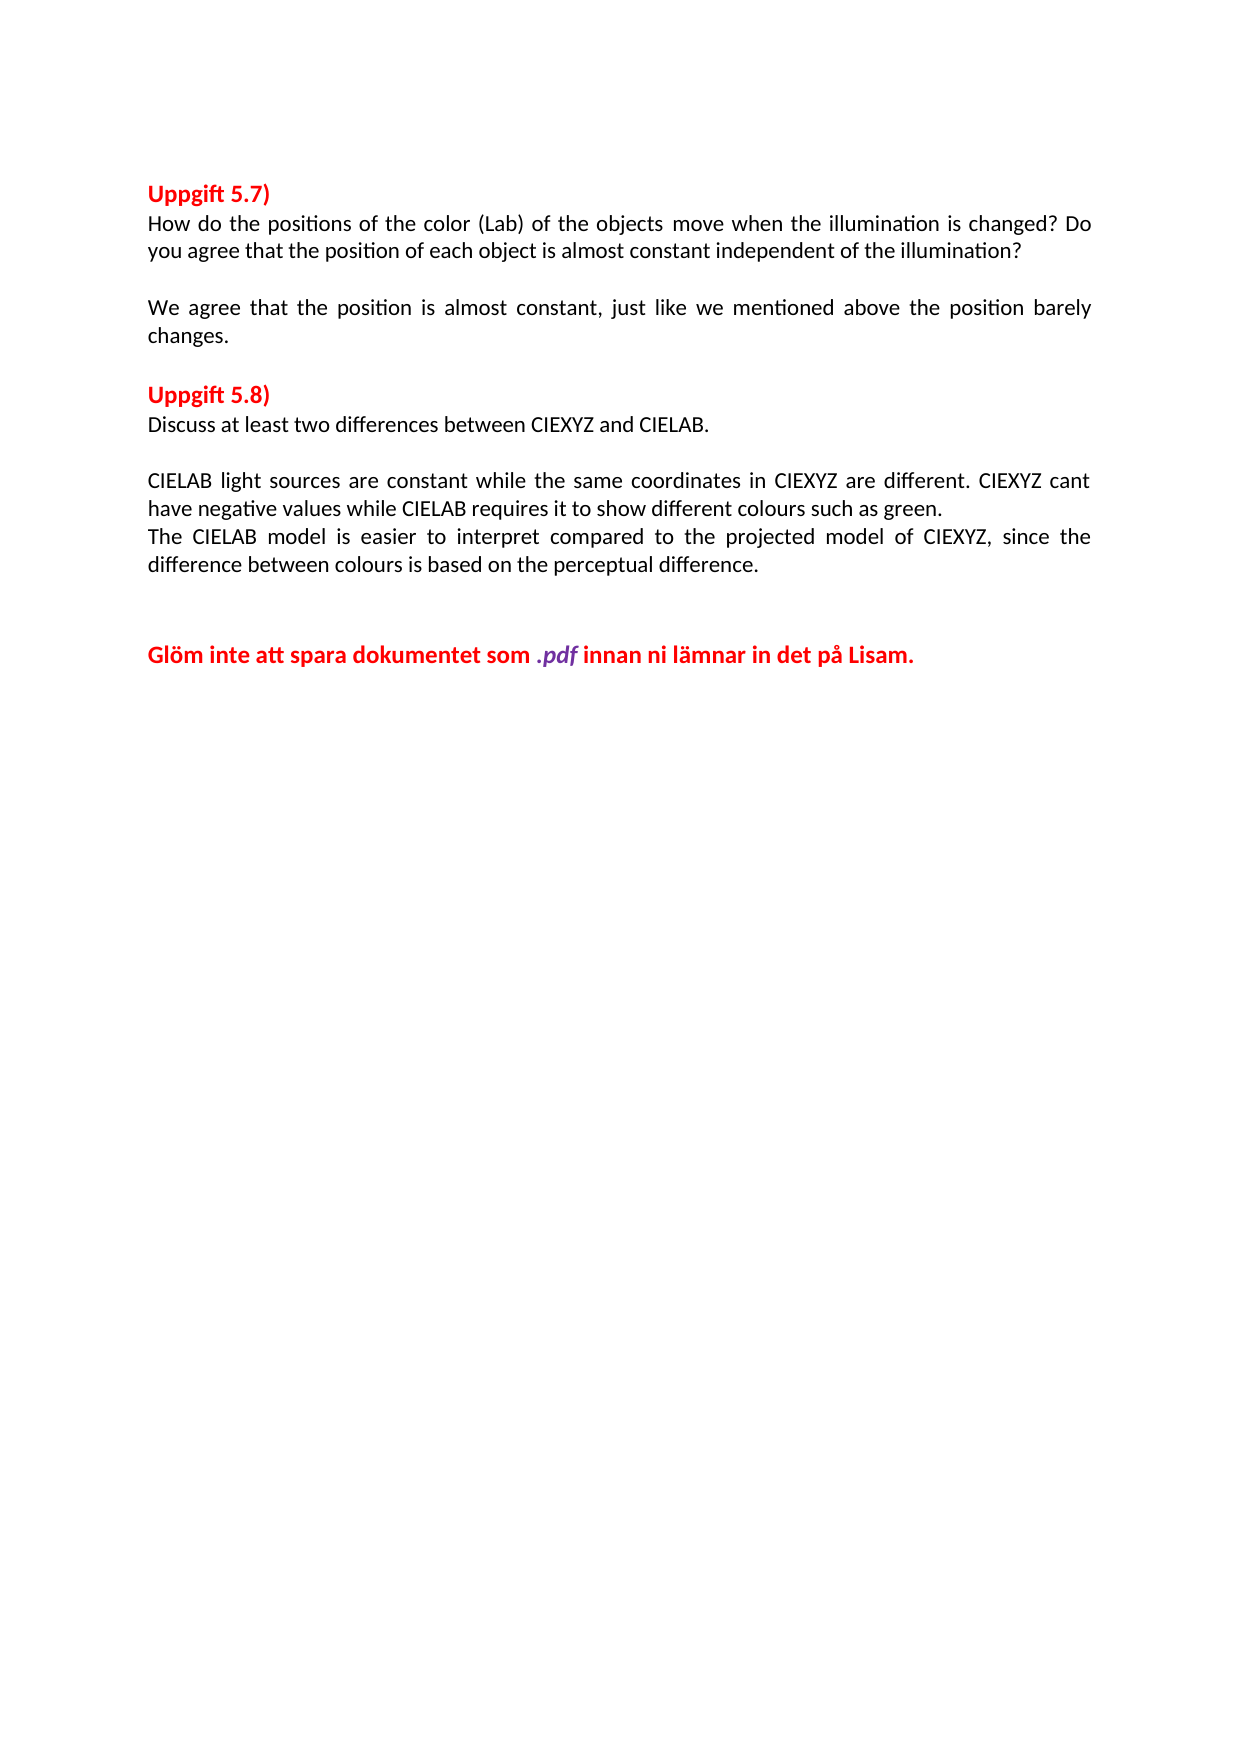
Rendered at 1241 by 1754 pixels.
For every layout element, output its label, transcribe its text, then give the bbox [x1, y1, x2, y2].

text How do the positions of the color (Lab) of the objects move when the illumination is changed? Do you agree that the position of each object is almost constant independent of the illumination? [148, 209, 1093, 265]
text Uppgift 5.7) [148, 178, 1093, 209]
text We agree that the position is almost constant, just like we mentioned above the position barely changes. [148, 293, 1093, 349]
text Discuss at least two differences between CIEXYZ and CIELAB. [148, 410, 1093, 438]
text CIELAB light sources are constant while the same coordinates in CIEXYZ are different. CIEXYZ cant have negative values while CIELAB requires it to show different colours such as green. [148, 466, 1093, 522]
text Glöm inte att spara dokumentet som .pdf innan ni lämnar in det på Lisam. [148, 639, 1093, 669]
text Uppgift 5.8) [148, 379, 1093, 410]
text The CIELAB model is easier to interpret compared to the projected model of CIEXYZ, since the difference between colours is based on the perceptual difference. [148, 522, 1093, 578]
